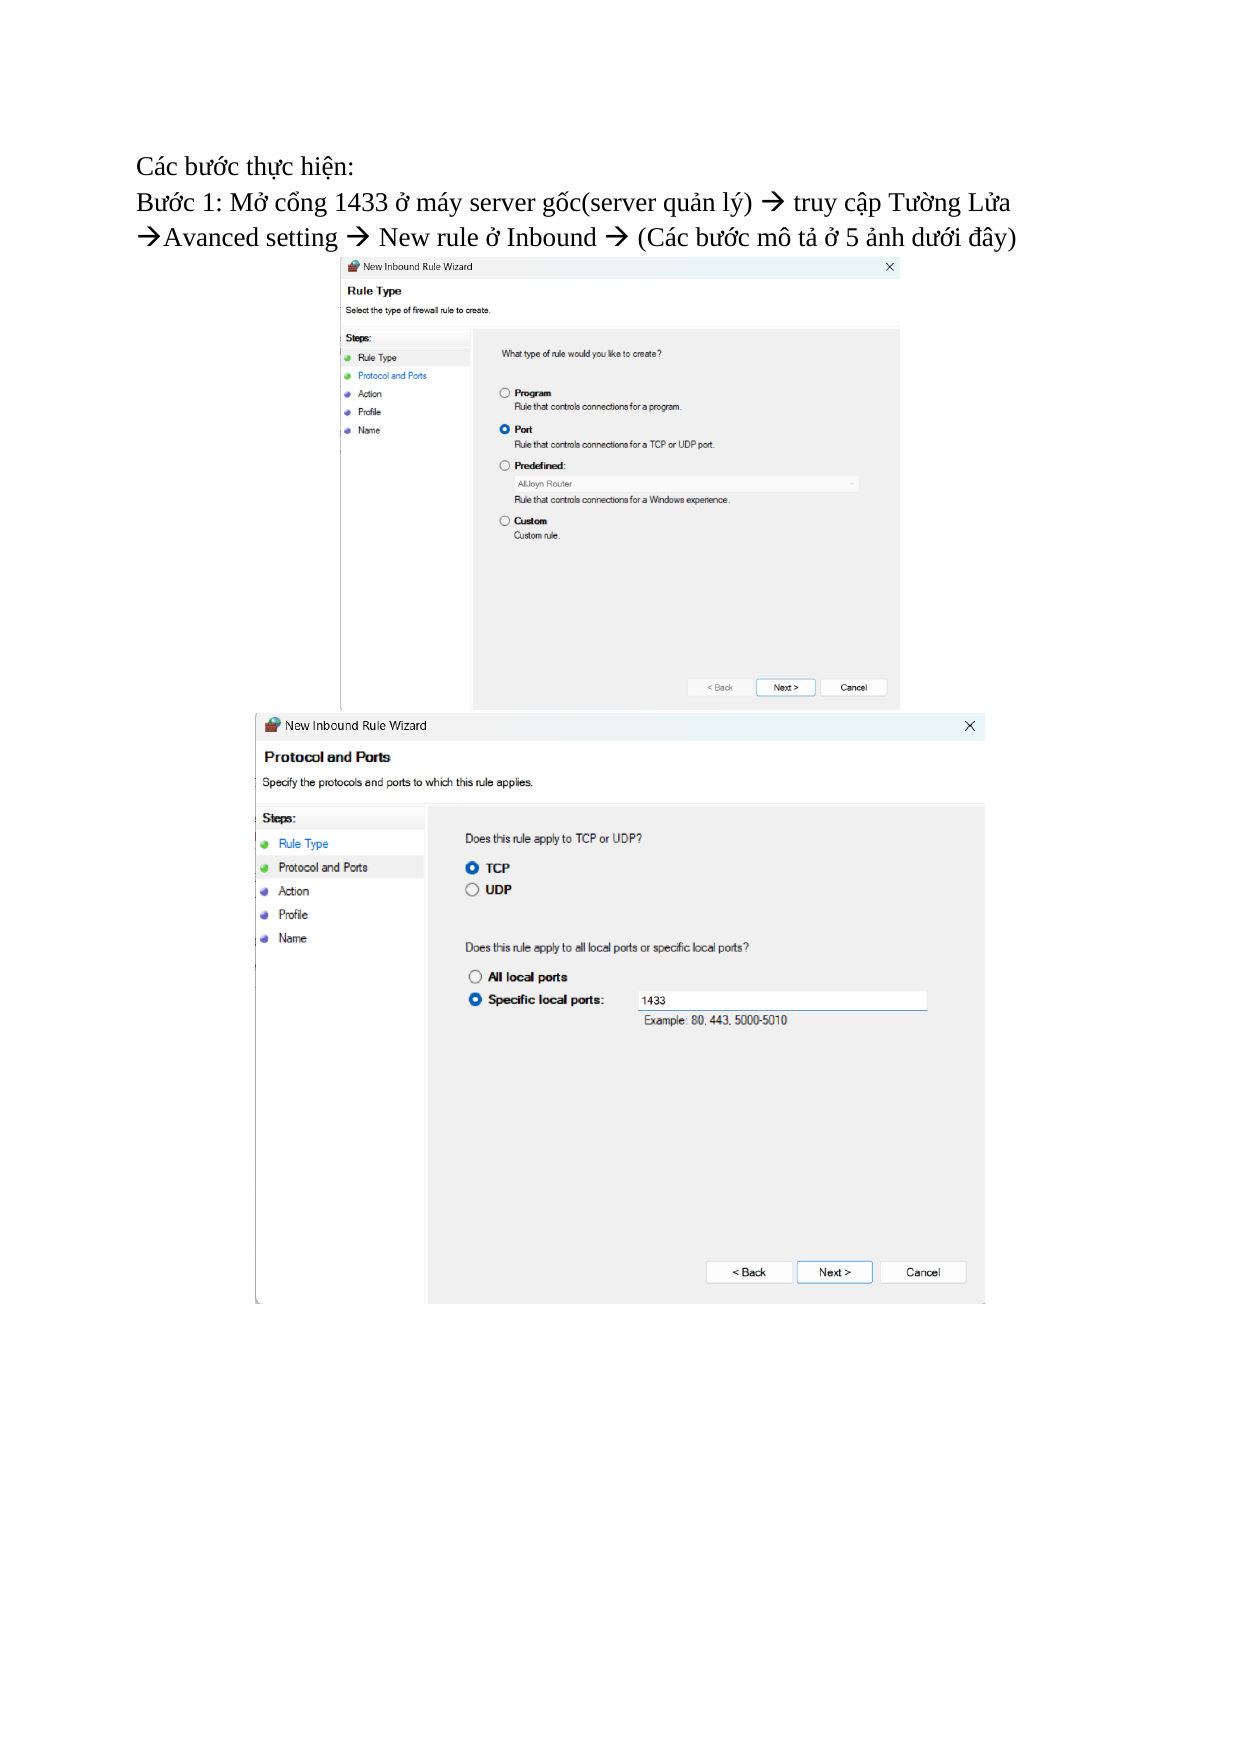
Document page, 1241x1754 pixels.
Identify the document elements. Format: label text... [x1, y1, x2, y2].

text Các bước thực hiện: [136, 150, 1104, 181]
picture [255, 713, 986, 1304]
text Bước 1: Mở cổng 1433 ở máy server gốc(server quản lý) truy cập Tường Lửa Avanced setting New rule ở Inbound (Các bước mô tả ở 5 ảnh dưới đây) [136, 186, 1104, 253]
picture [340, 257, 901, 710]
